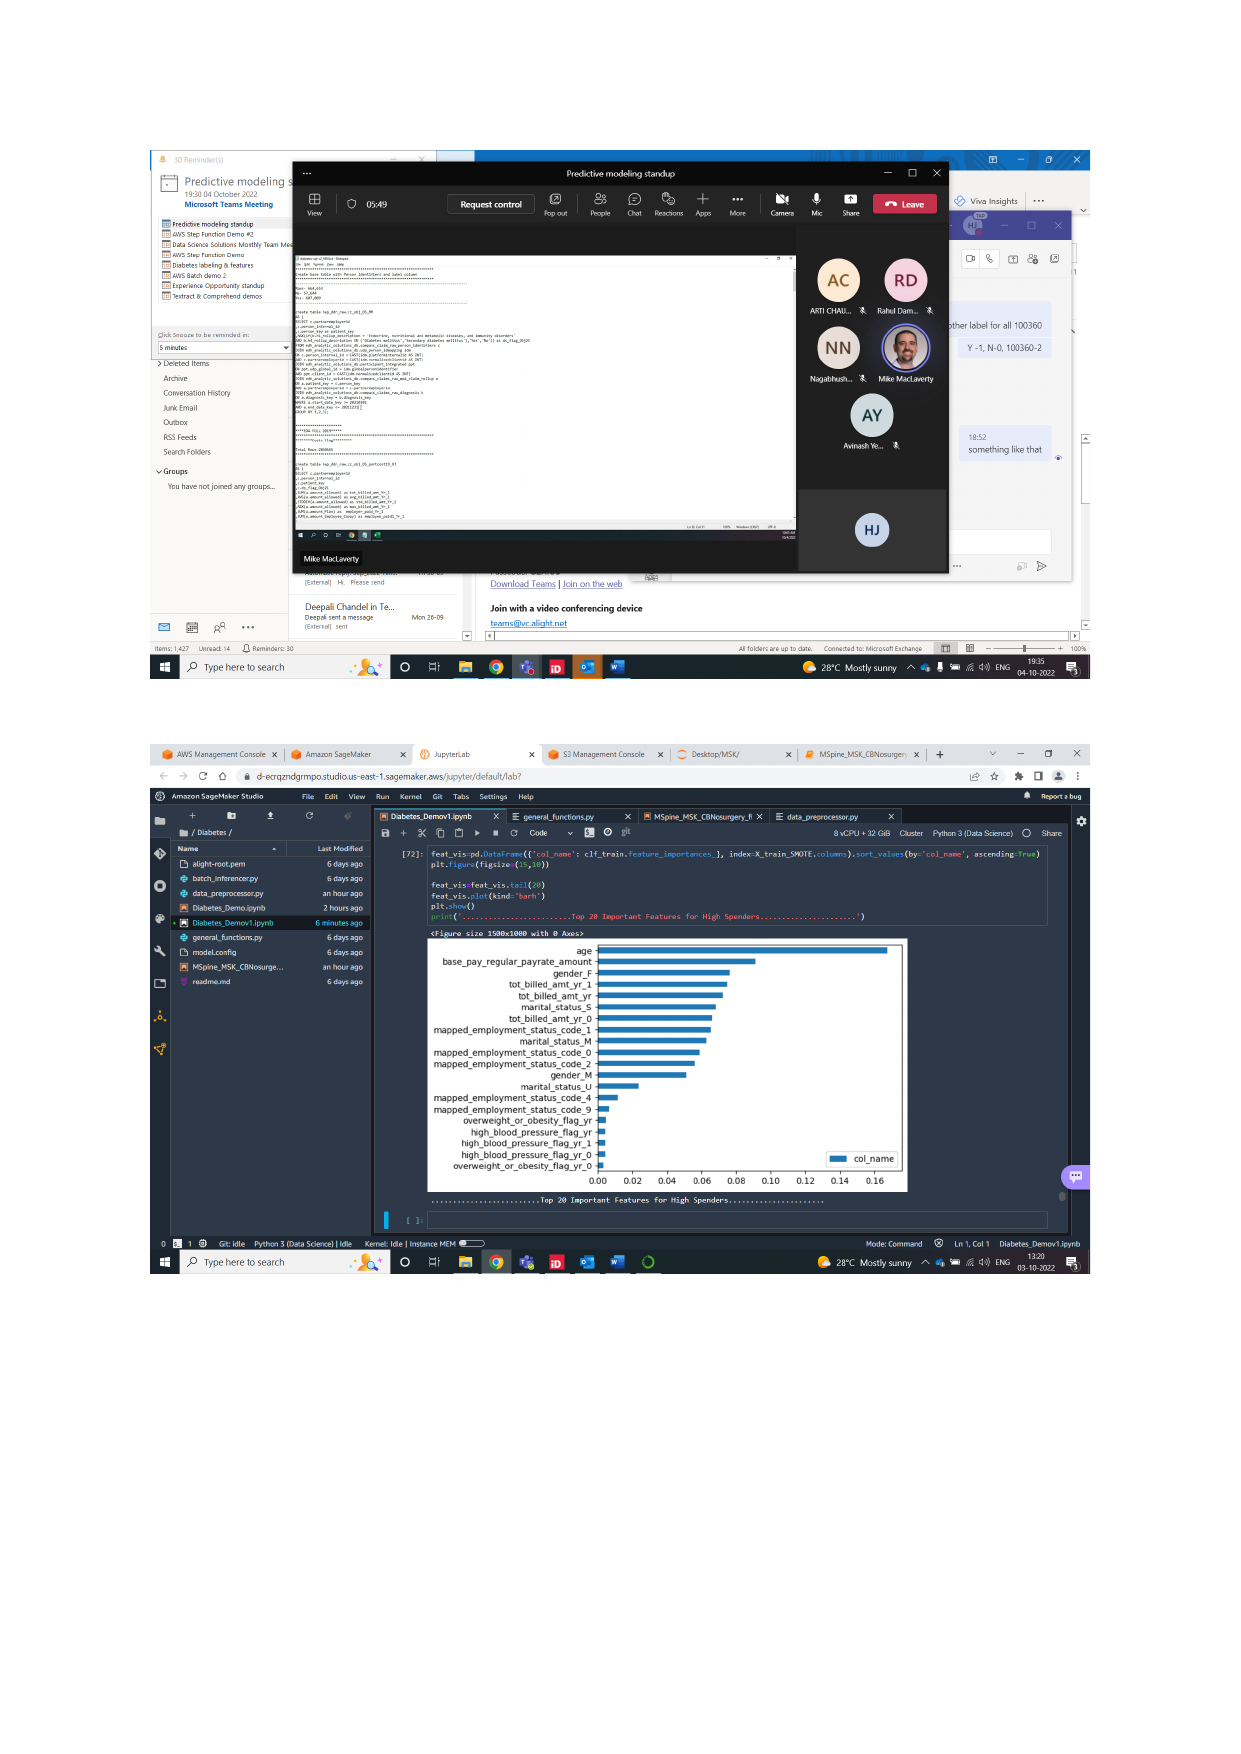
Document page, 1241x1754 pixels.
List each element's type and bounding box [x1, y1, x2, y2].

picture [150, 744, 1091, 1274]
picture [150, 150, 1091, 679]
